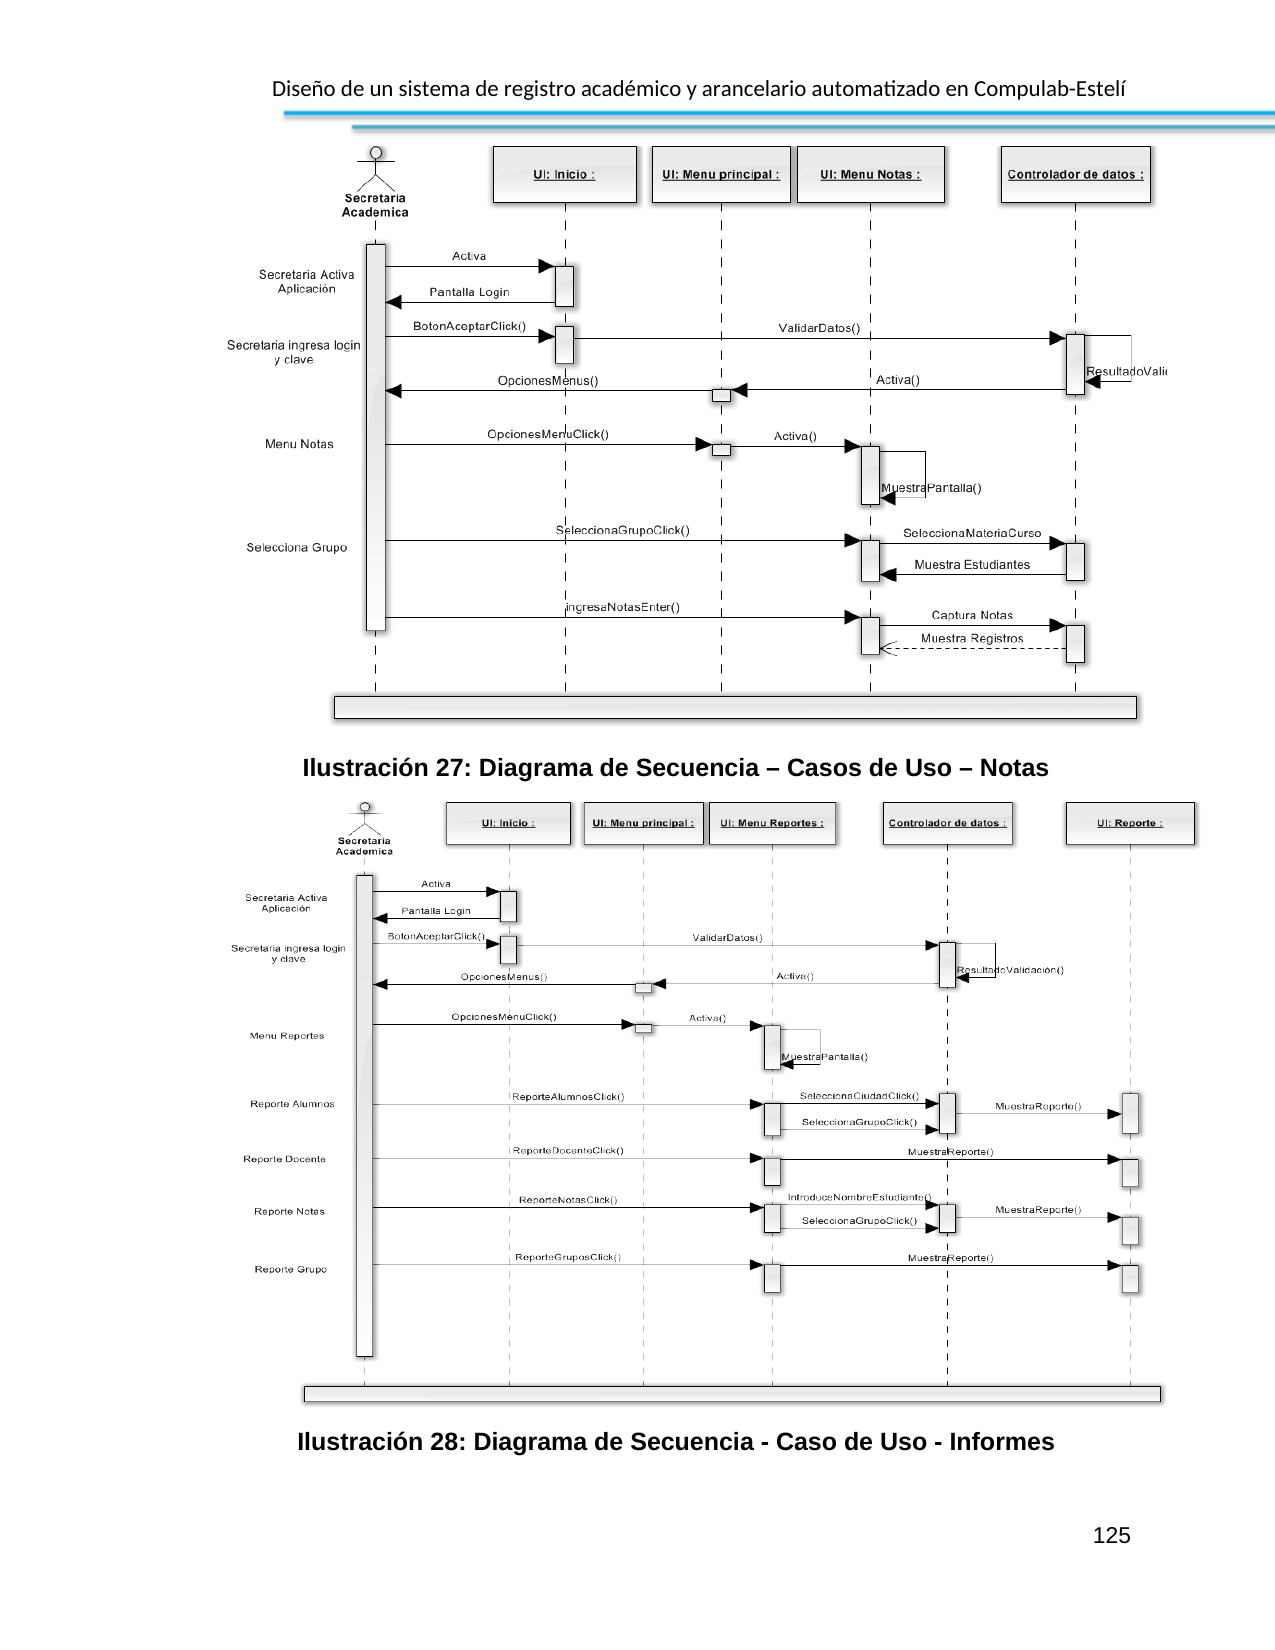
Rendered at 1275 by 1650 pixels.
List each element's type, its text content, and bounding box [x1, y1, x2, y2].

text Ilustración 27: Diagrama de Secuencia – Casos de Uso – Notas [267, 753, 1086, 782]
picture [227, 146, 1168, 727]
picture [231, 802, 1201, 1408]
text Ilustración 28: Diagrama de Secuencia - Caso de Uso - Informes [267, 1408, 1086, 1456]
picture [275, 106, 1275, 141]
